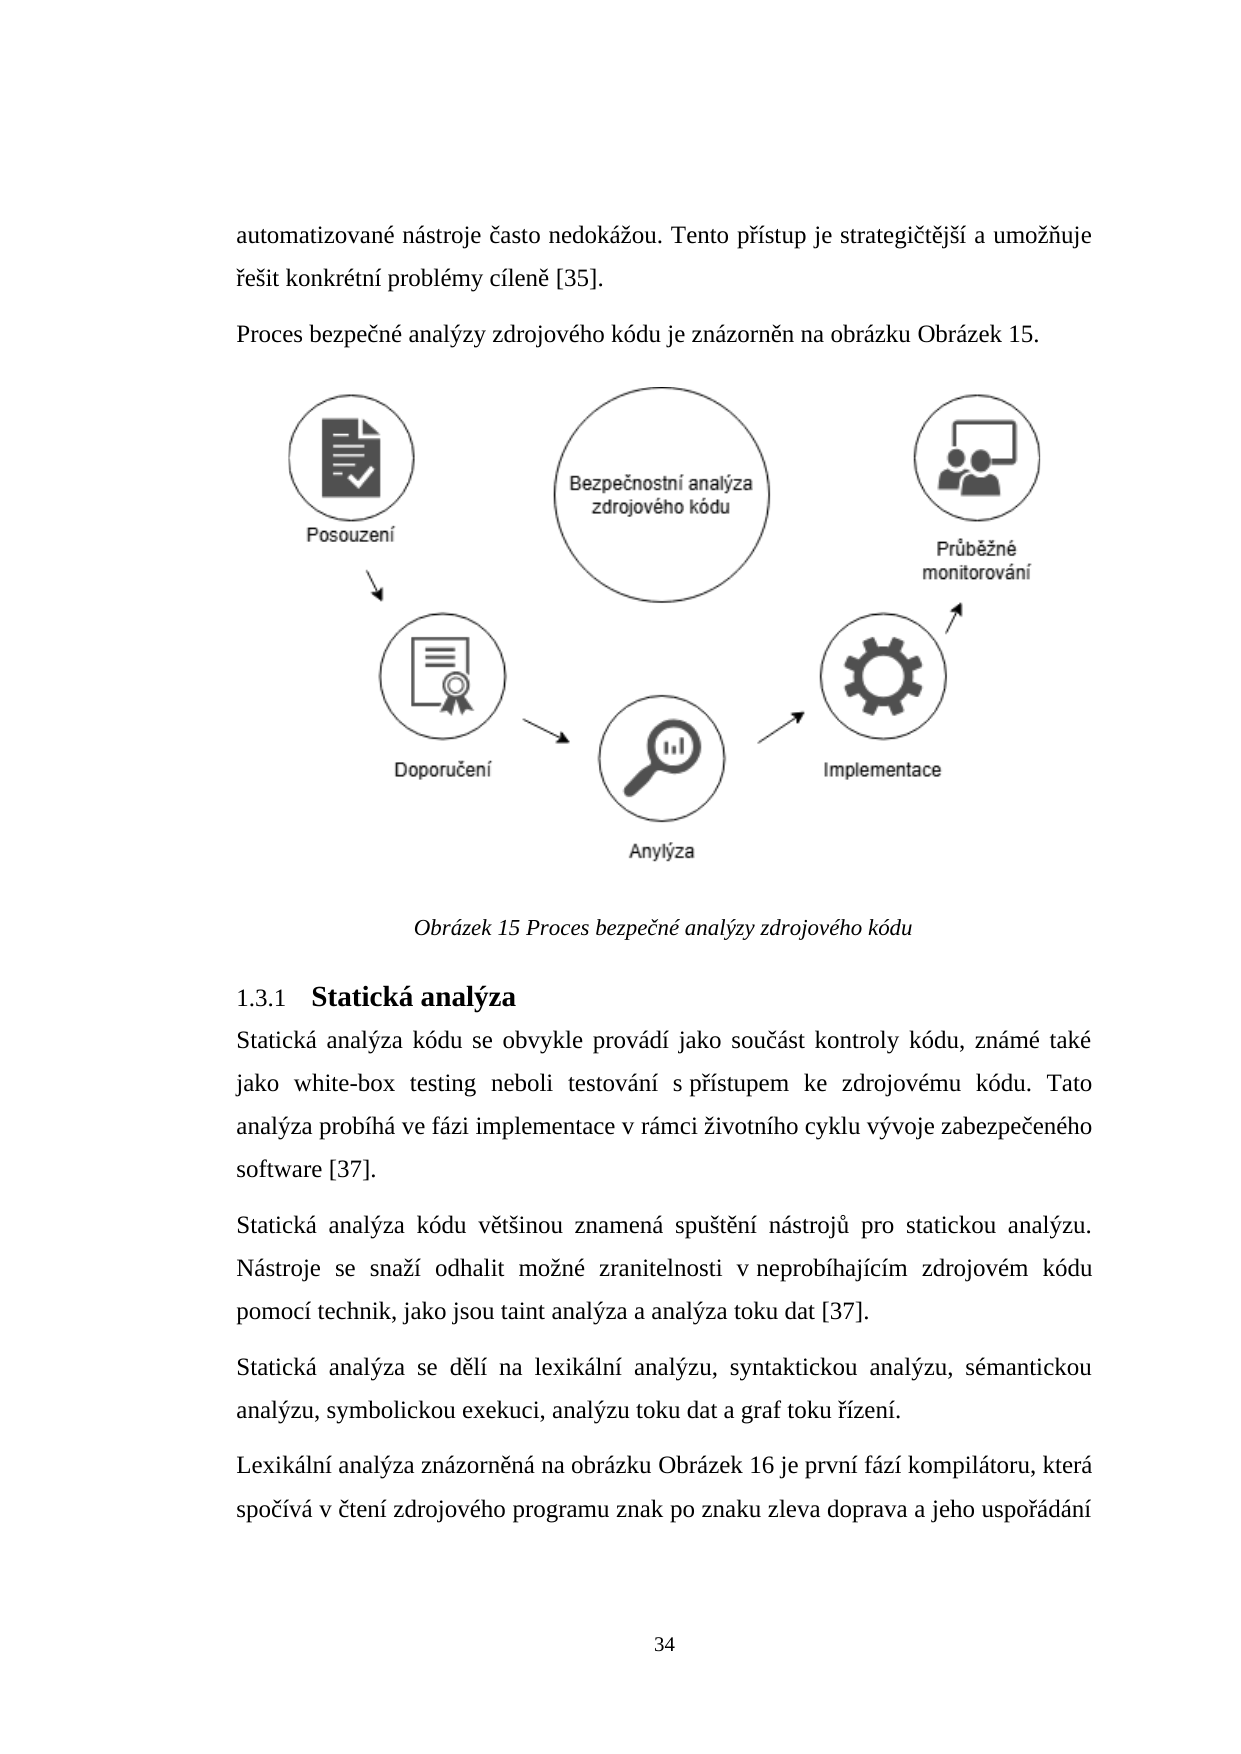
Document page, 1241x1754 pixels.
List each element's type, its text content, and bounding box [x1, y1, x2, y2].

text Statická analýza kódu se obvykle provádí jako součást kontroly kódu, známé také jako white-box testing neboli testování s přístupem ke zdrojovému kódu. Tato analýza probíhá ve fázi implementace v rámci životního cyklu vývoje zabezpečeného software [37]. [236, 1025, 1092, 1183]
subtitle Statická analýza [236, 979, 1092, 1012]
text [236, 1451, 1092, 1522]
text Statická analýza se dělí na lexikální analýzu, syntaktickou analýzu, sémantickou analýzu, symbolickou exekuci, analýzu toku dat a graf toku řízení. [236, 1352, 1092, 1424]
picture [288, 387, 1041, 877]
text Statická analýza kódu většinou znamená spuštění nástrojů pro statickou analýzu. Nástroje se snaží odhalit možné zranitelnosti v neprobíhajícím zdrojovém kódu pomocí technik, jako jsou taint analýza a analýza toku dat [37]. [236, 1210, 1092, 1325]
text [236, 220, 1092, 292]
text Proces bezpečné analýzy zdrojového kódu je znázorněn na obrázku 15. [236, 319, 1092, 348]
